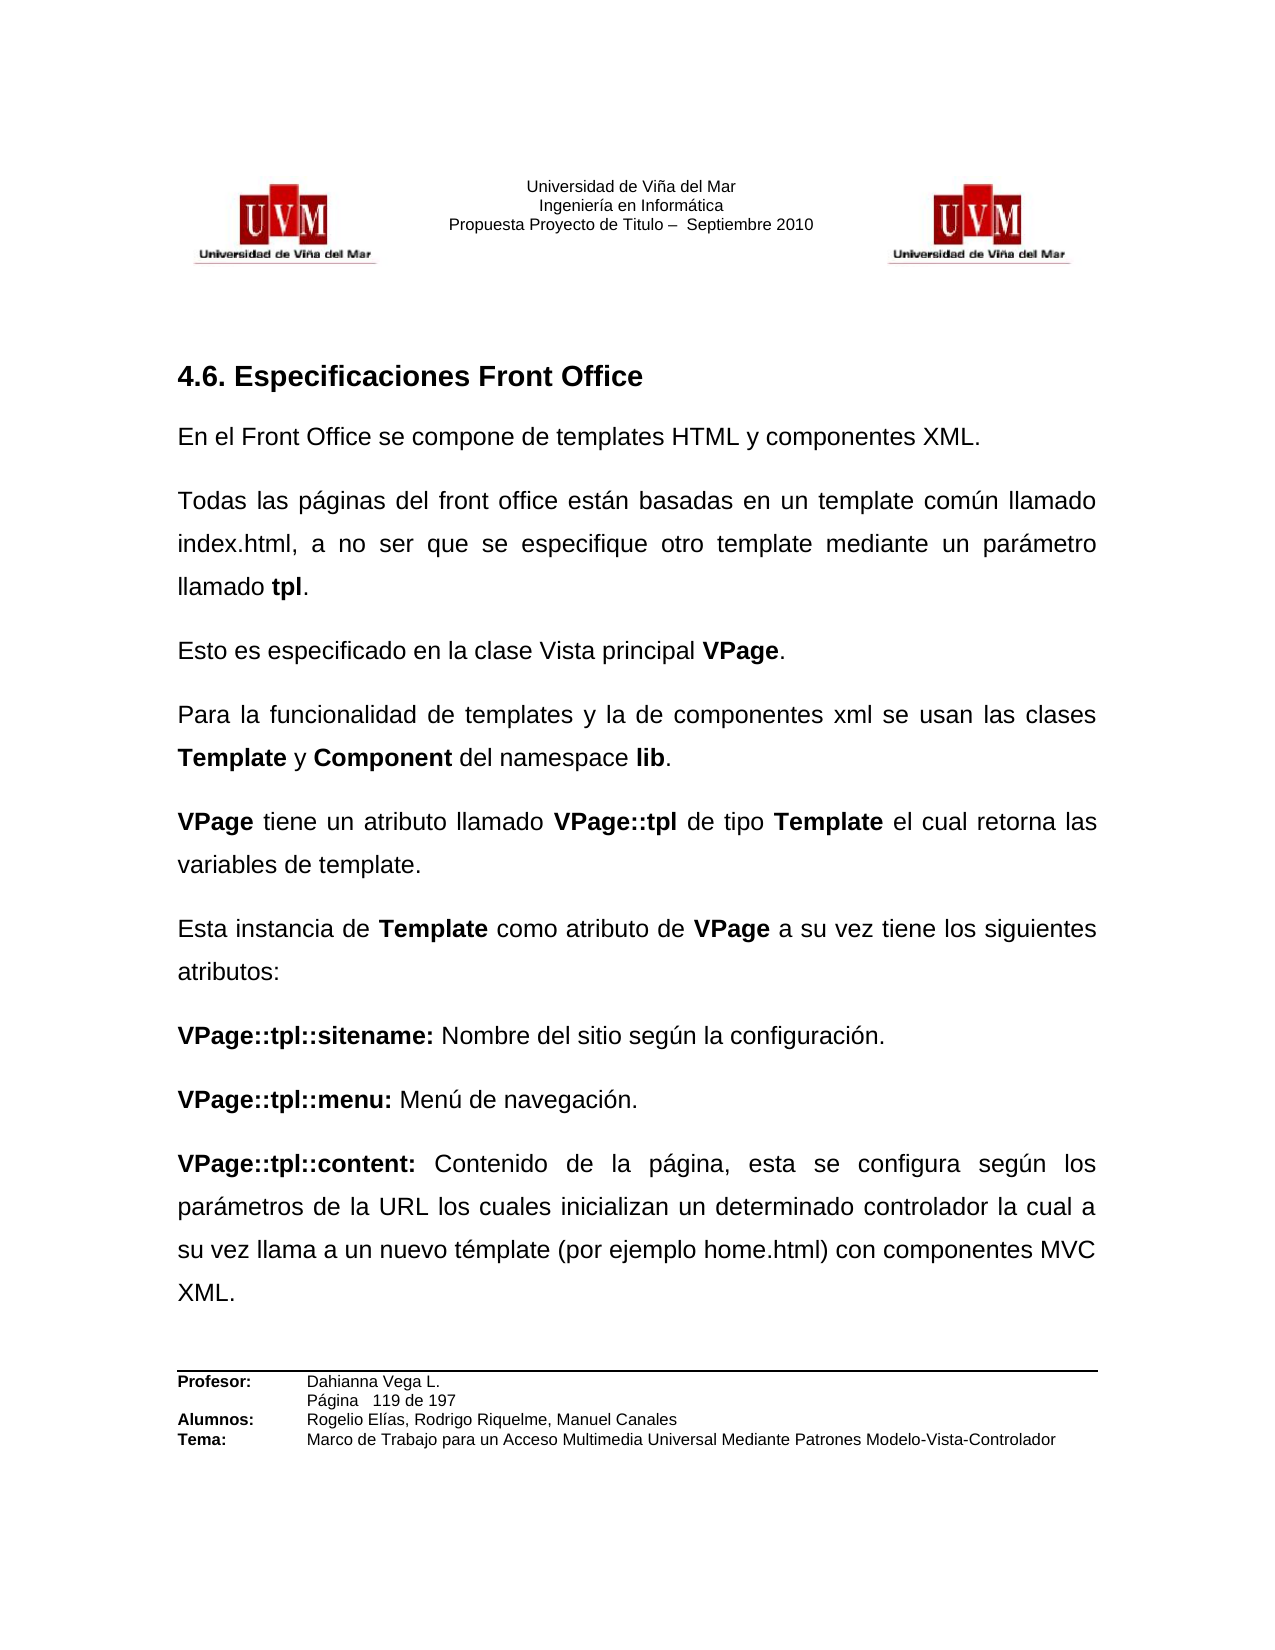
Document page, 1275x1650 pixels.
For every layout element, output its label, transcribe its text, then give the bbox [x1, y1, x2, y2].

text Todas las páginas del front office están basadas en un template común llamado index.html, a no ser que se especifique otro template mediante un parámetro llamado tpl. [177, 486, 1098, 601]
text En el Front Office se compone de templates HTML y componentes XML. [177, 422, 1098, 450]
picture [871, 176, 1084, 267]
text VPage tiene un atributo llamado VPage::tpl de tipo Template el cual retorna las variables de template. [177, 807, 1098, 879]
text VPage::tpl::sitename: Nombre del sitio según la configuración. [177, 1021, 1098, 1050]
text VPage::tpl::content: Contenido de la página, esta se configura según los parámetros de la URL los cuales inicializan un determinado controlador la cual a su vez llama a un nuevo témplate (por ejemplo home.html) con componentes MVC XML. [177, 1149, 1098, 1307]
text Esta instancia de Template como atributo de VPage a su vez tiene los siguientes atributos: [177, 914, 1098, 986]
text VPage::tpl::menu: Menú de navegación. [177, 1085, 1098, 1114]
picture [177, 176, 390, 267]
text Esto es especificado en la clase Vista principal VPage. [177, 636, 1098, 664]
subtitle 4.6. Especificaciones Front Office [177, 359, 1098, 392]
text Para la funcionalidad de templates y la de componentes xml se usan las clases Template y Component del namespace lib. [177, 700, 1098, 772]
